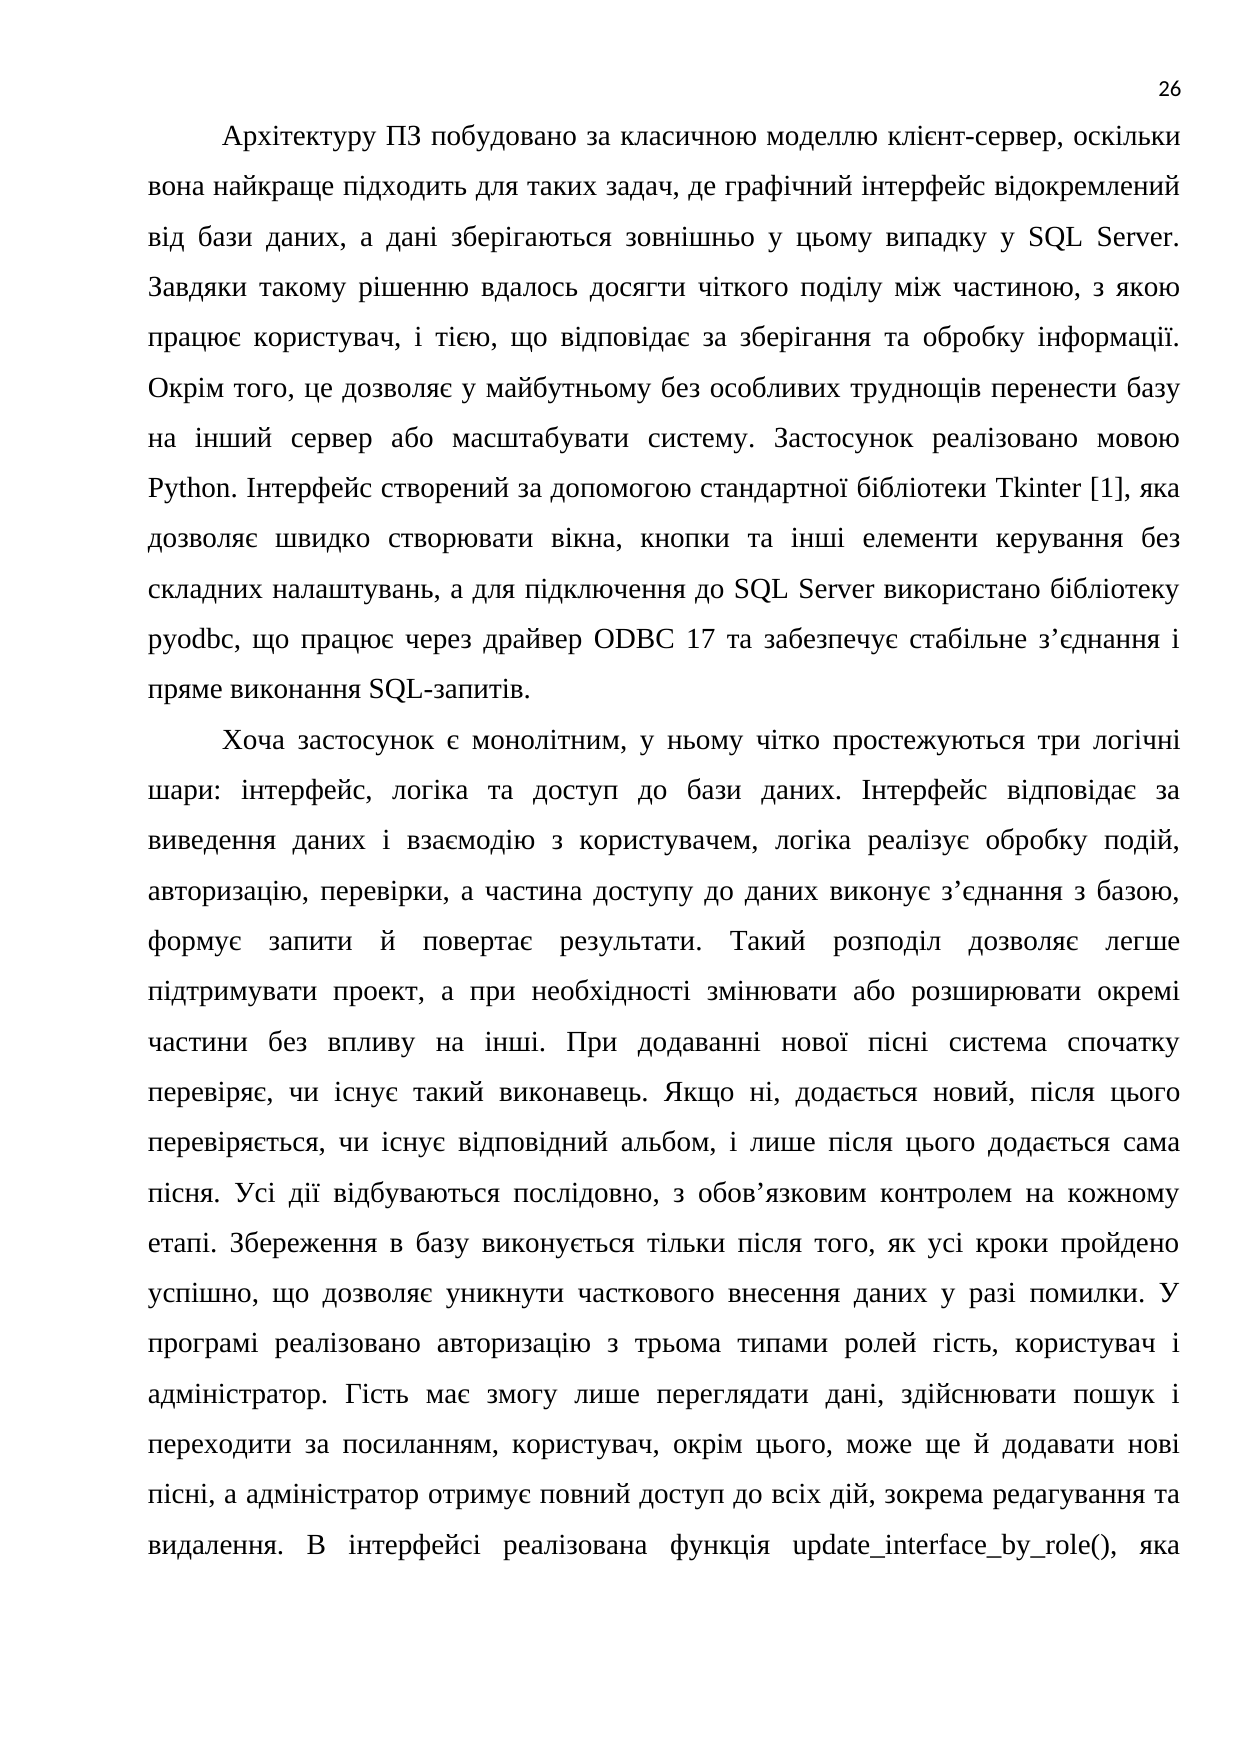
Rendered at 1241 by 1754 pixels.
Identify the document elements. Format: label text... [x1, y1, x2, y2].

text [148, 722, 1181, 1560]
text Архітектуру ПЗ побудовано за класичною моделлю клієнт-сервер, оскільки вона найкраще підходить для таких задач, де графічний інтерфейс відокремлений від бази даних, а дані зберігаються зовнішньо у цьому випадку у SQL Server. Завдяки такому рішенню вдалось досягти чіткого поділу між частиною, з якою працює користувач, і тією, що відповідає за зберігання та обробку інформації. Окрім того, це дозволяє у майбутньому без особливих труднощів перенести базу на інший сервер або масштабувати систему. Застосунок реалізовано мовою Python. Інтерфейс створений за допомогою стандартної бібліотеки Tkinter [1], яка дозволяє швидко створювати вікна, кнопки та інші елементи керування без складних налаштувань, а для підключення до SQL Server використано бібліотеку pyodbc, що працює через драйвер ODBC 17 та забезпечує стабільне з’єднання і пряме виконання SQL-запитів. [148, 118, 1181, 705]
